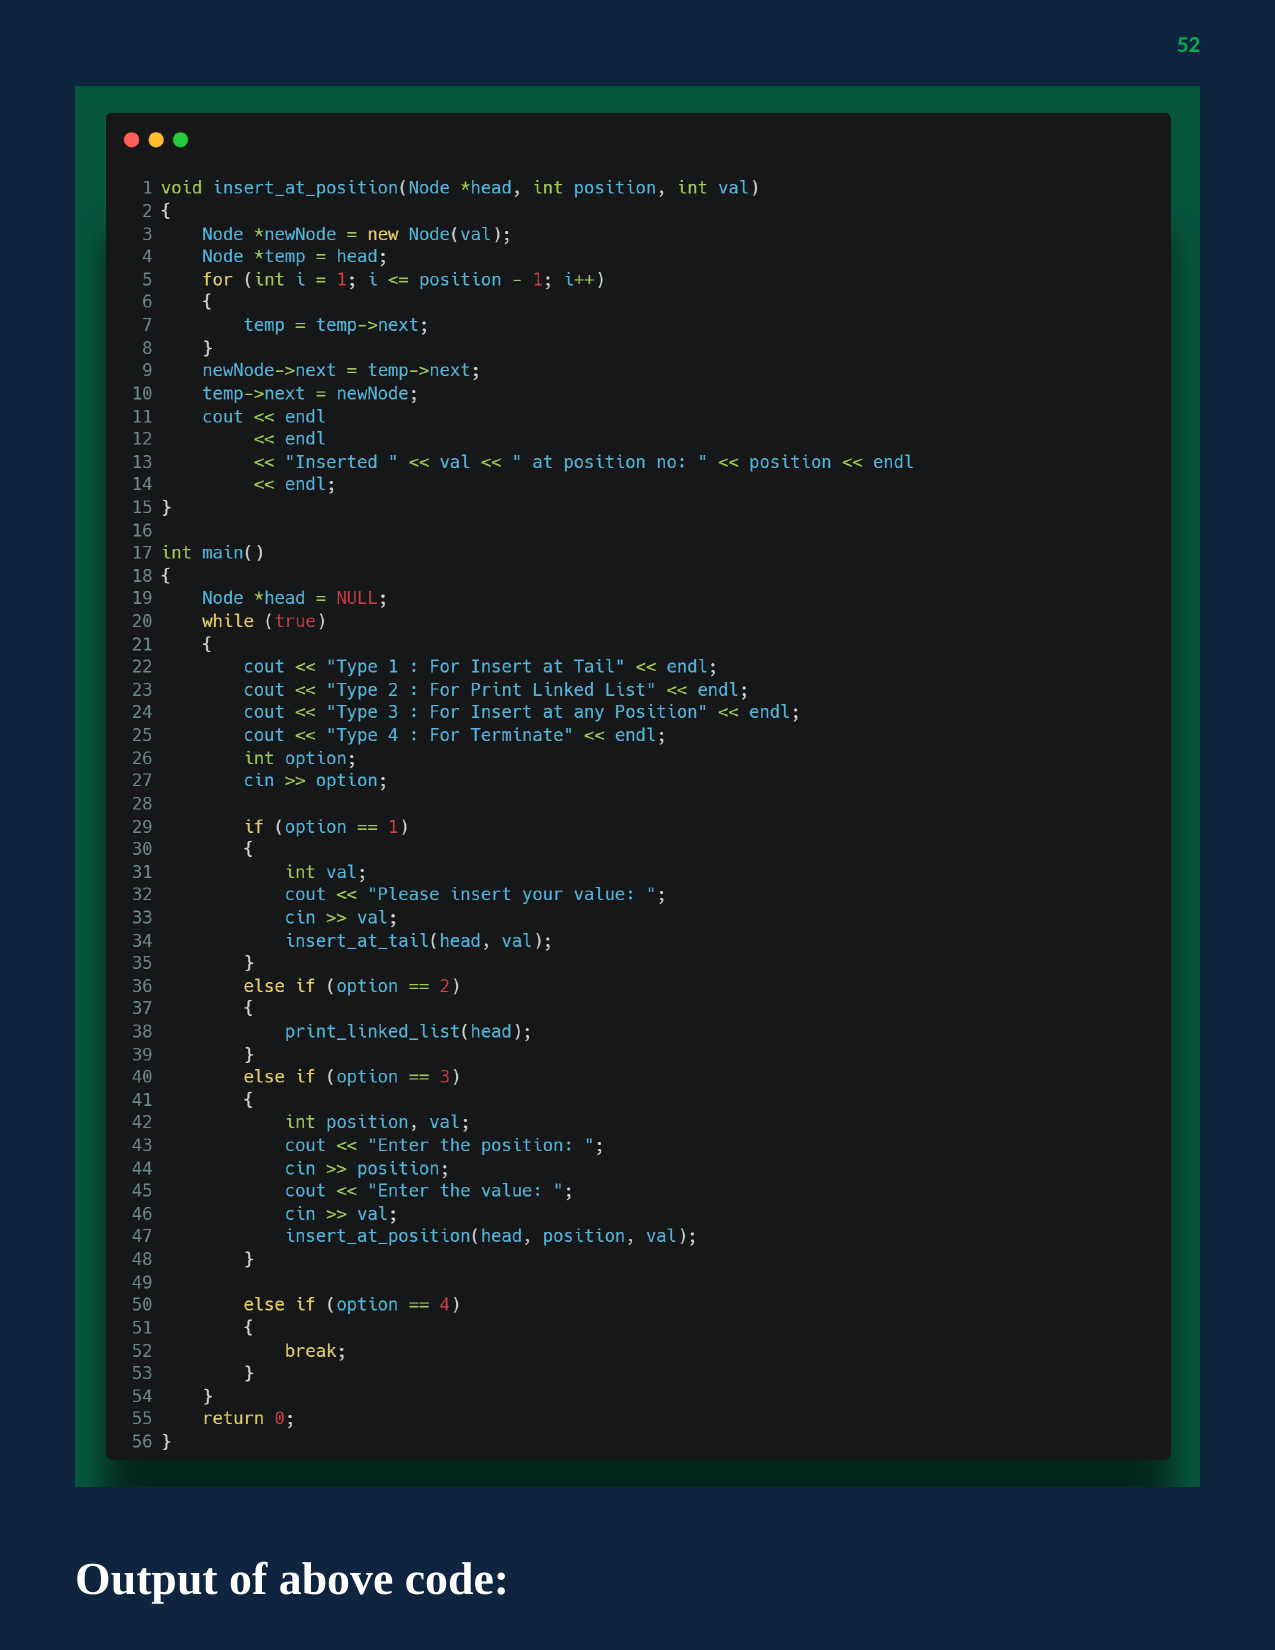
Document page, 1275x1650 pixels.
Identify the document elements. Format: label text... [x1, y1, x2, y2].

text Output of above code: [75, 1551, 1200, 1604]
picture [75, 86, 1200, 1487]
